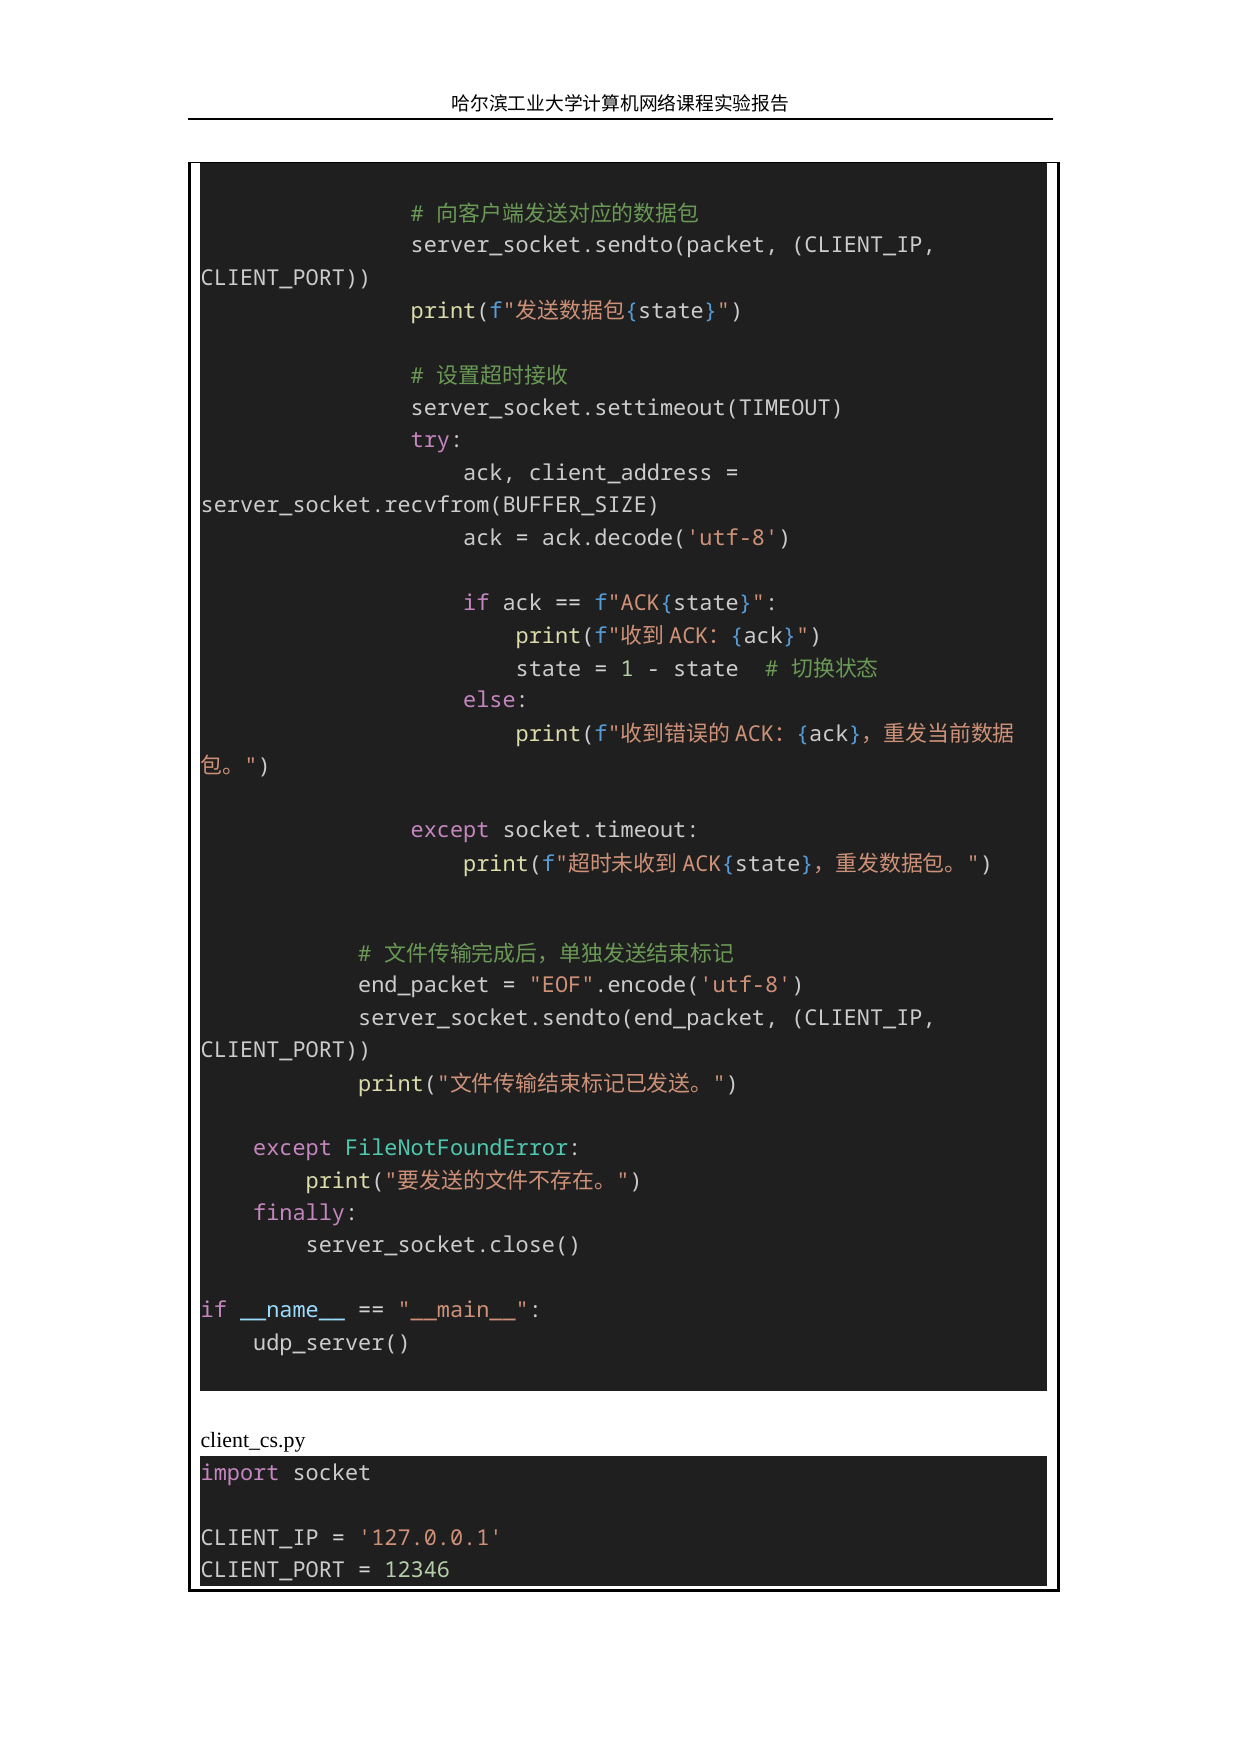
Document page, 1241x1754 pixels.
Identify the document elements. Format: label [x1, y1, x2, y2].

table_cell [191, 163, 1057, 1589]
